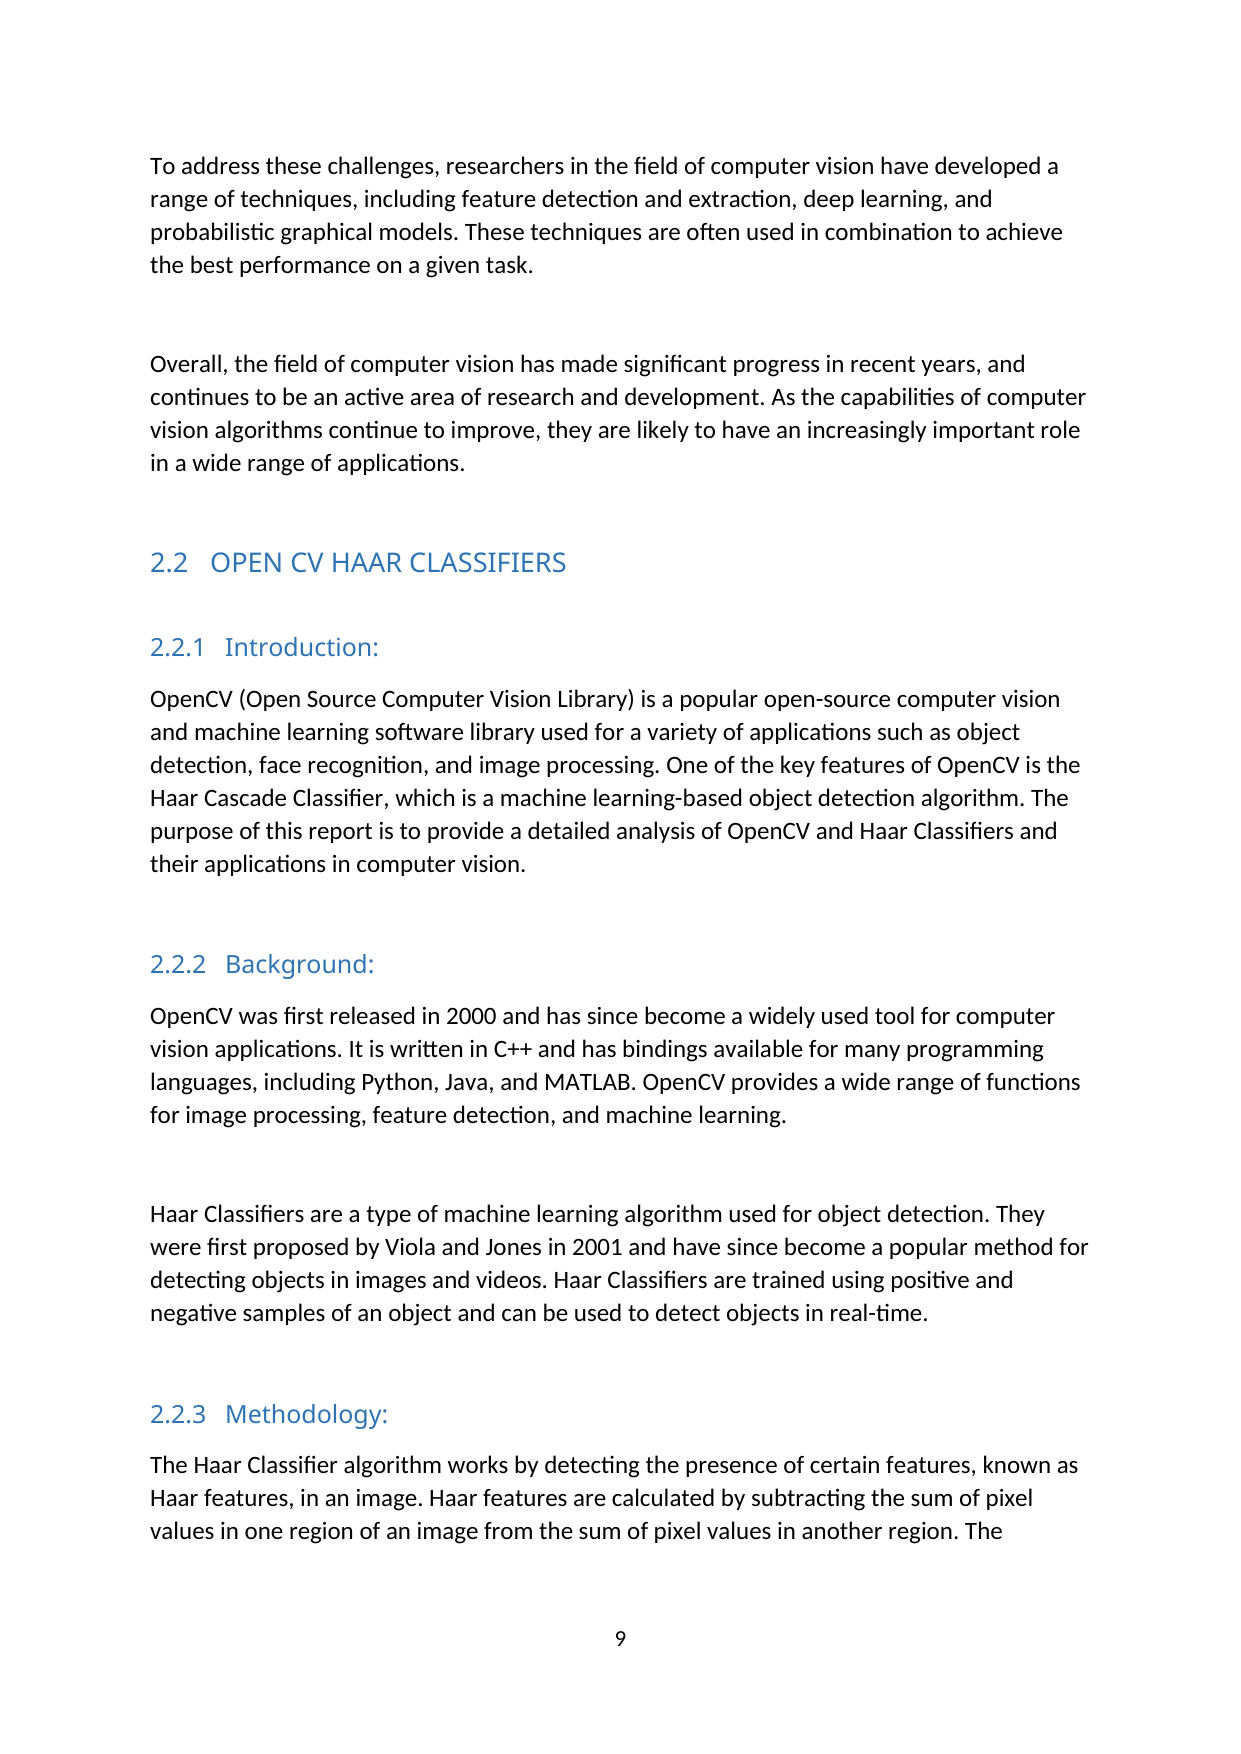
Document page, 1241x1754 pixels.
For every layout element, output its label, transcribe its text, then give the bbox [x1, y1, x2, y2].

text Haar Classifiers are a type of machine learning algorithm used for object detection. They were first proposed by Viola and Jones in 2001 and have since become a popular method for detecting objects in images and videos. Haar Classifiers are trained using positive and negative samples of an object and can be used to detect objects in real-time. [150, 1198, 1090, 1328]
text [150, 1450, 1090, 1546]
subtitle Methodology: [150, 1396, 1090, 1430]
text To address these challenges, researchers in the field of computer vision have developed a range of techniques, including feature detection and extraction, deep learning, and probabilistic graphical models. These techniques are often used in combination to achieve the best performance on a given task. [150, 150, 1090, 279]
subtitle Background: [150, 947, 1090, 981]
text Overall, the field of computer vision has made significant progress in recent years, and continues to be an active area of research and development. As the capabilities of computer vision algorithms continue to improve, they are likely to have an increasingly important role in a wide range of applications. [150, 348, 1090, 477]
text OpenCV (Open Source Computer Vision Library) is a popular open-source computer vision and machine learning software library used for a variety of applications such as object detection, face recognition, and image processing. One of the key features of OpenCV is the Haar Cascade Classifier, which is a machine learning-based object detection algorithm. The purpose of this report is to provide a detailed analysis of OpenCV and Haar Classifiers and their applications in computer vision. [150, 683, 1090, 878]
text OpenCV was first released in 2000 and has since become a widely used tool for computer vision applications. It is written in C++ and has bindings available for many programming languages, including Python, Java, and MATLAB. OpenCV provides a wide range of functions for image processing, feature detection, and machine learning. [150, 1000, 1090, 1130]
subtitle OPEN CV HAAR CLASSIFIERS [150, 543, 1090, 580]
subtitle Introduction: [150, 630, 1090, 664]
